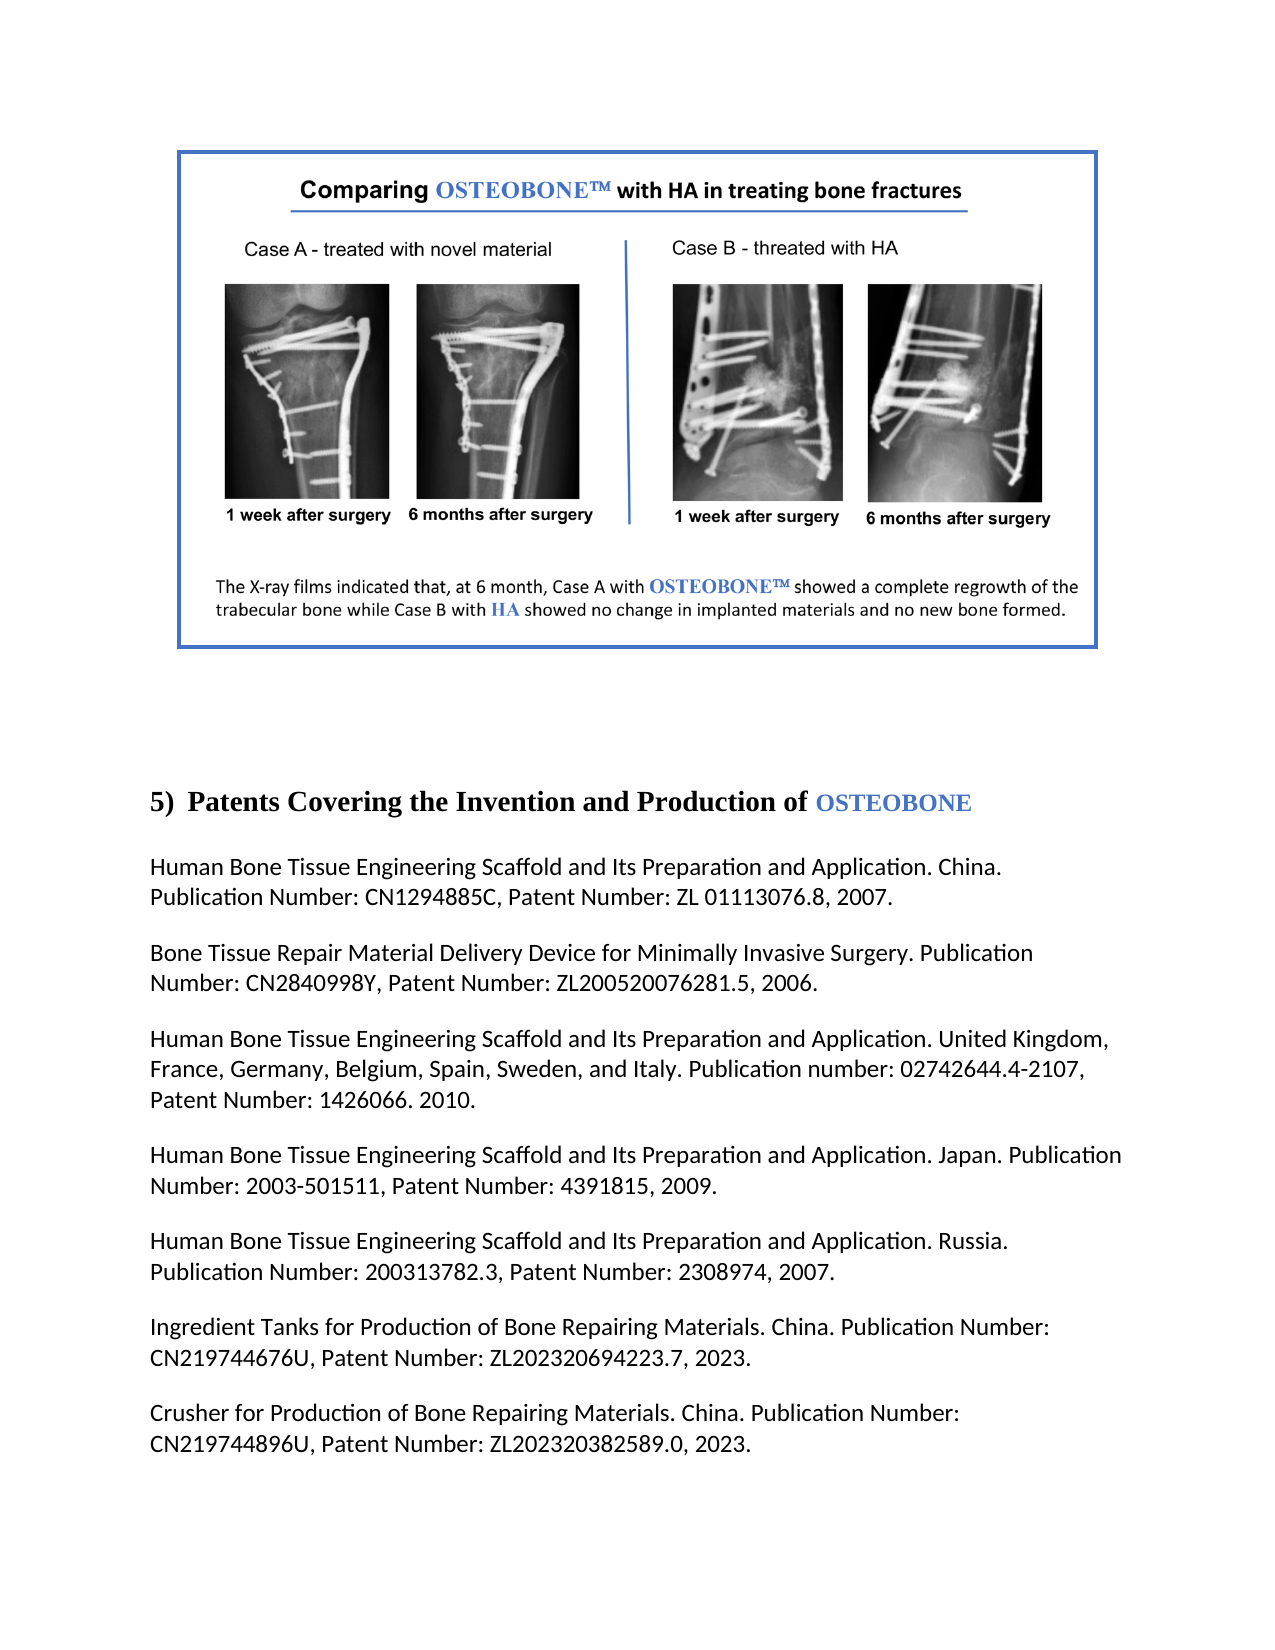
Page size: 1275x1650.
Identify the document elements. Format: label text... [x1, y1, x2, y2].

text Bone Tissue Repair Material Delivery Device for Minimally Invasive Surgery. Publication Number: CN2840998Y, Patent Number: ZL200520076281.5, 2006. [150, 937, 1125, 998]
picture [181, 154, 1094, 645]
text Human Bone Tissue Engineering Scaffold and Its Preparation and Application. China. Publication Number: CN1294885C, Patent Number: ZL 01113076.8, 2007. [150, 851, 1125, 912]
text Human Bone Tissue Engineering Scaffold and Its Preparation and Application. Russia. Publication Number: 200313782.3, Patent Number: 2308974, 2007. [150, 1226, 1125, 1287]
text Crusher for Production of Bone Repairing Materials. China. Publication Number: CN219744896U, Patent Number: ZL202320382589.0, 2023. [150, 1398, 1125, 1459]
text Human Bone Tissue Engineering Scaffold and Its Preparation and Application. United Kingdom, France, Germany, Belgium, Spain, Sweden, and Italy. Publication number: 02742644.4-2107, Patent Number: 1426066. 2010. [150, 1023, 1125, 1114]
text Human Bone Tissue Engineering Scaffold and Its Preparation and Application. Japan. Publication Number: 2003-501511, Patent Number: 4391815, 2009. [150, 1139, 1125, 1201]
text Ingredient Tanks for Production of Bone Repairing Materials. China. Publication Number: CN219744676U, Patent Number: ZL202320694223.7, 2023. [150, 1312, 1125, 1373]
list Patents Covering the Invention and Production of OSTEOBONE [150, 784, 1125, 817]
